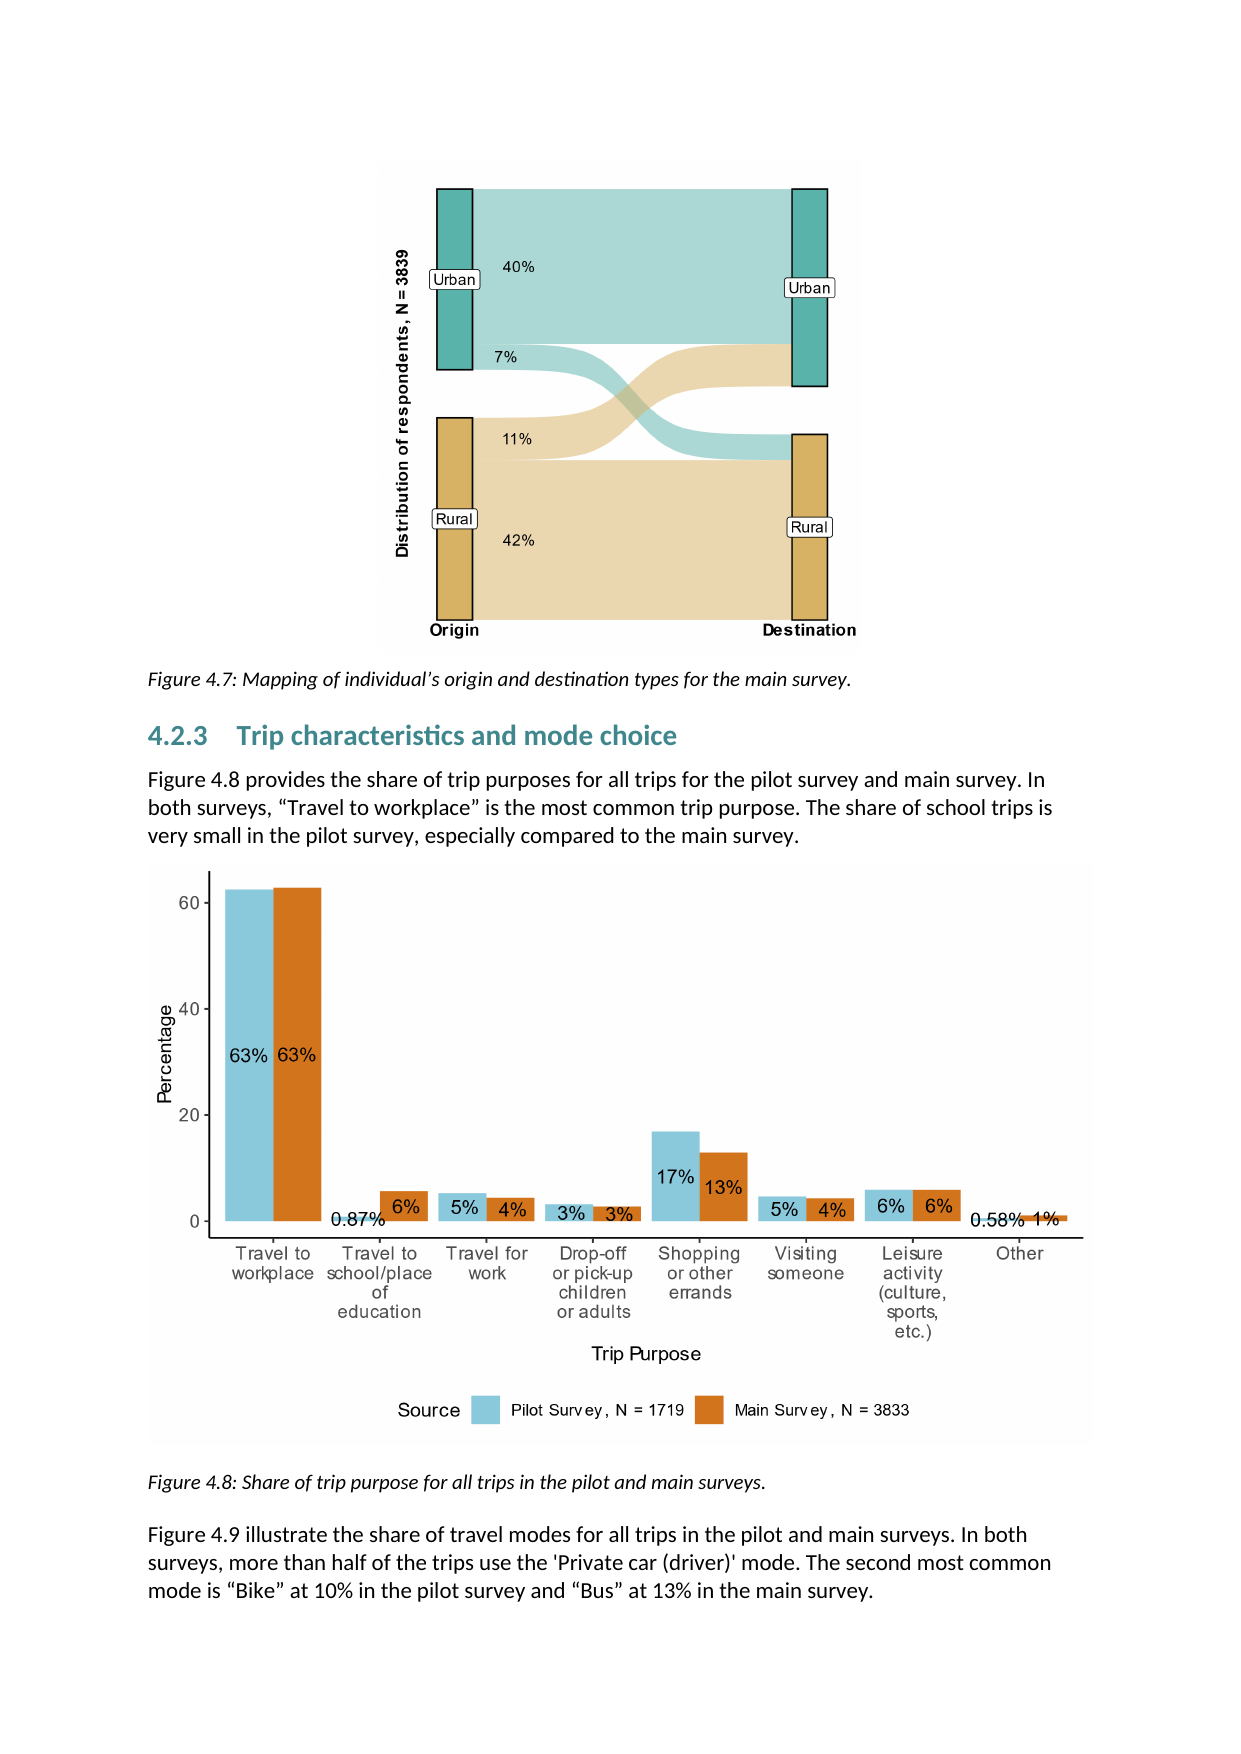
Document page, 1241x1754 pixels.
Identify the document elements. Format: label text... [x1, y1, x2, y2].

subtitle Trip characteristics and mode choice [148, 717, 1092, 752]
picture [377, 159, 863, 654]
picture [147, 861, 1093, 1445]
